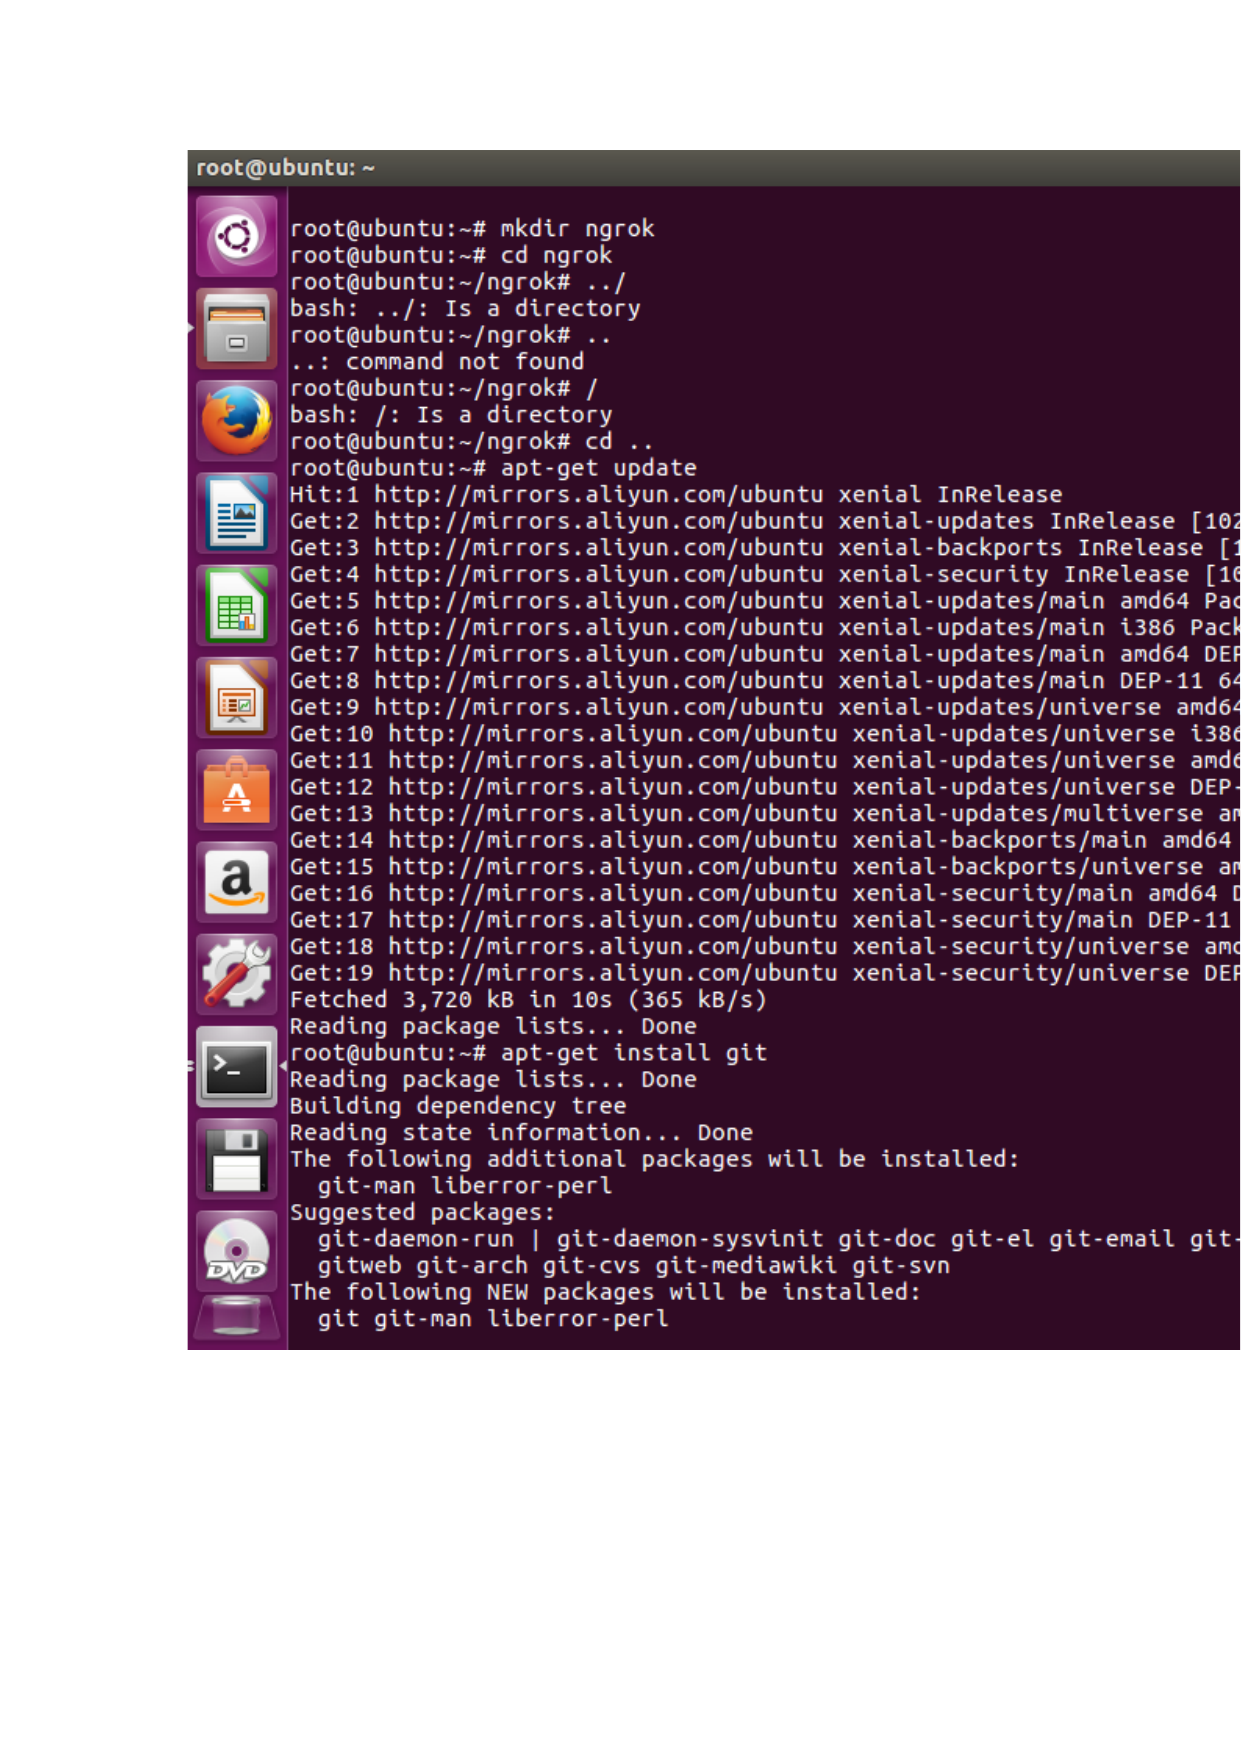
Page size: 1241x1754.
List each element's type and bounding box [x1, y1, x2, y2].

picture [187, 150, 1241, 1350]
